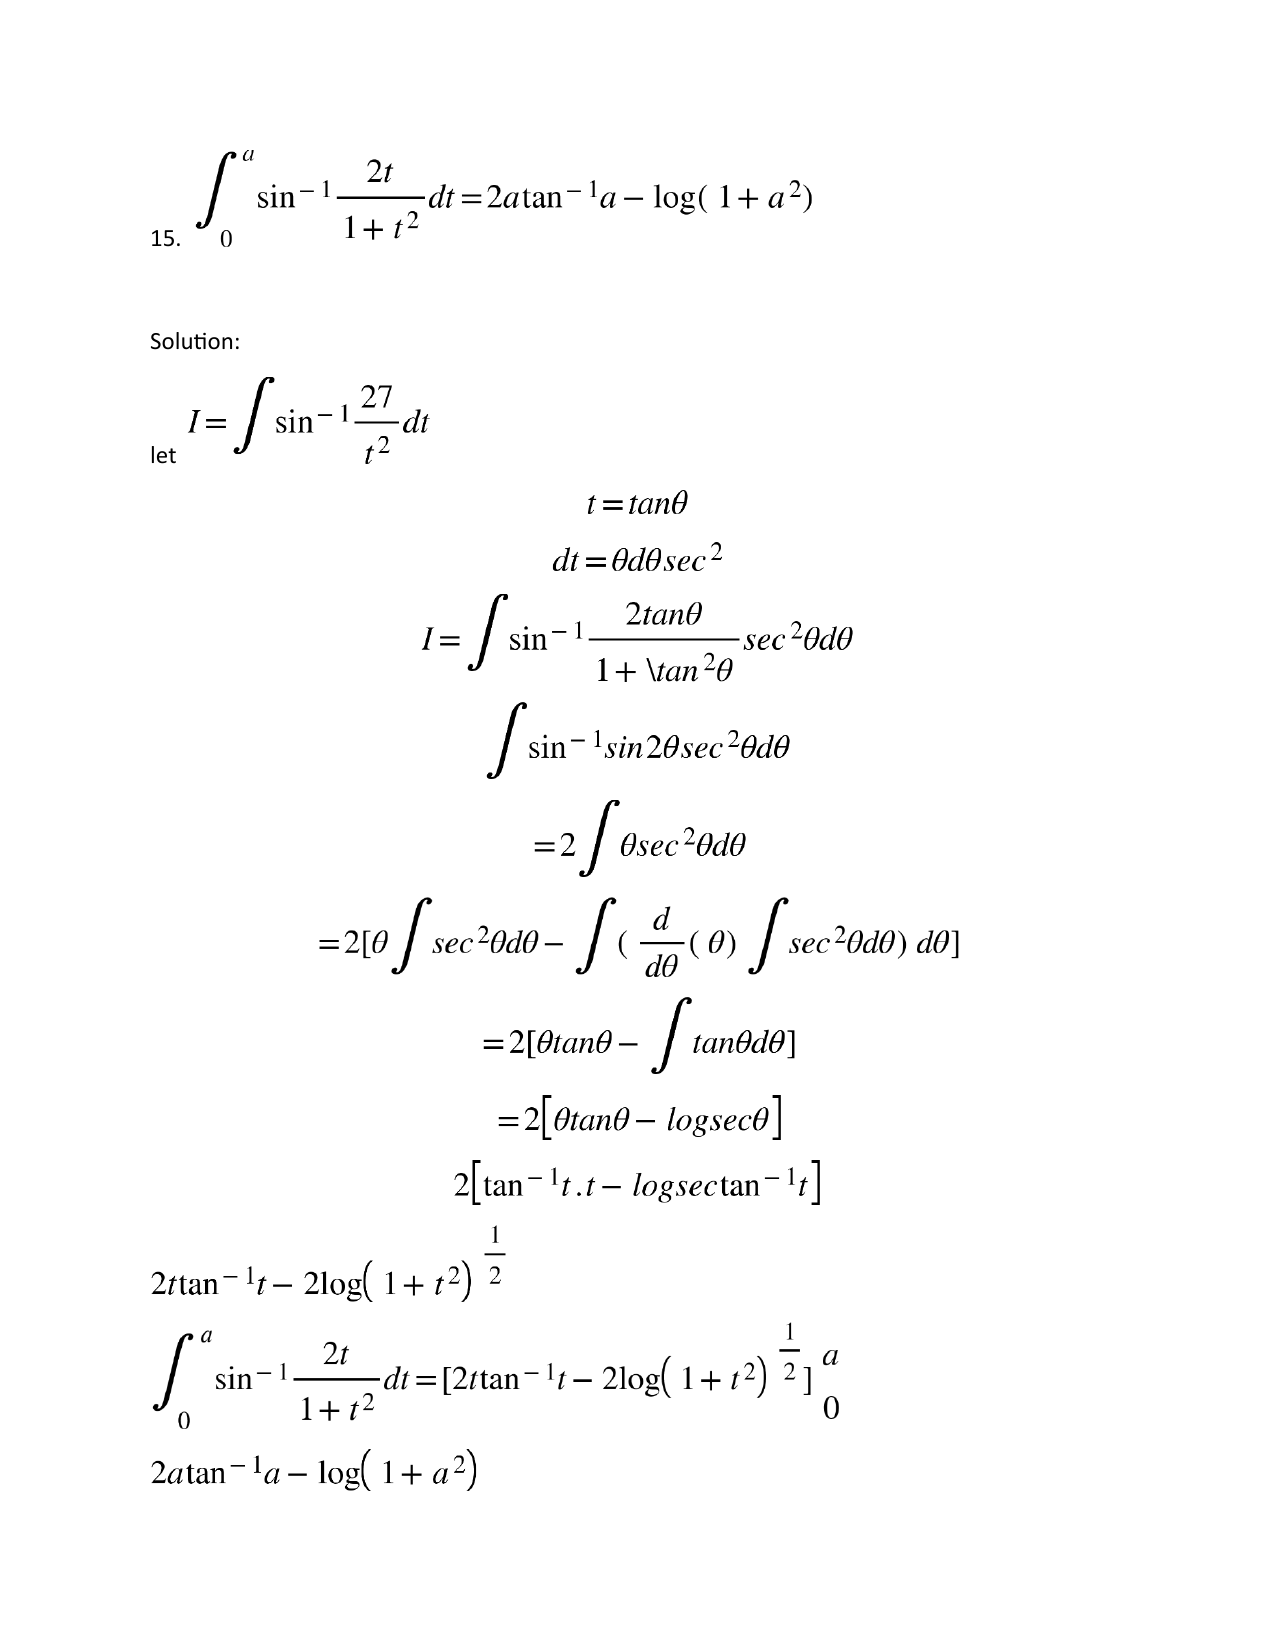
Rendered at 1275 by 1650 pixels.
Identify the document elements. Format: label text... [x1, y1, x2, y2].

picture [552, 542, 723, 571]
picture [453, 1160, 822, 1205]
text Solution: [150, 325, 1125, 356]
picture [150, 1322, 849, 1429]
picture [314, 897, 961, 977]
picture [150, 1449, 485, 1491]
picture [187, 377, 431, 464]
picture [493, 1095, 783, 1140]
picture [586, 490, 689, 514]
picture [193, 150, 822, 247]
picture [478, 997, 797, 1074]
picture [421, 594, 854, 682]
picture [484, 702, 791, 779]
picture [529, 800, 747, 877]
picture [150, 1225, 508, 1302]
text let [150, 377, 1125, 469]
